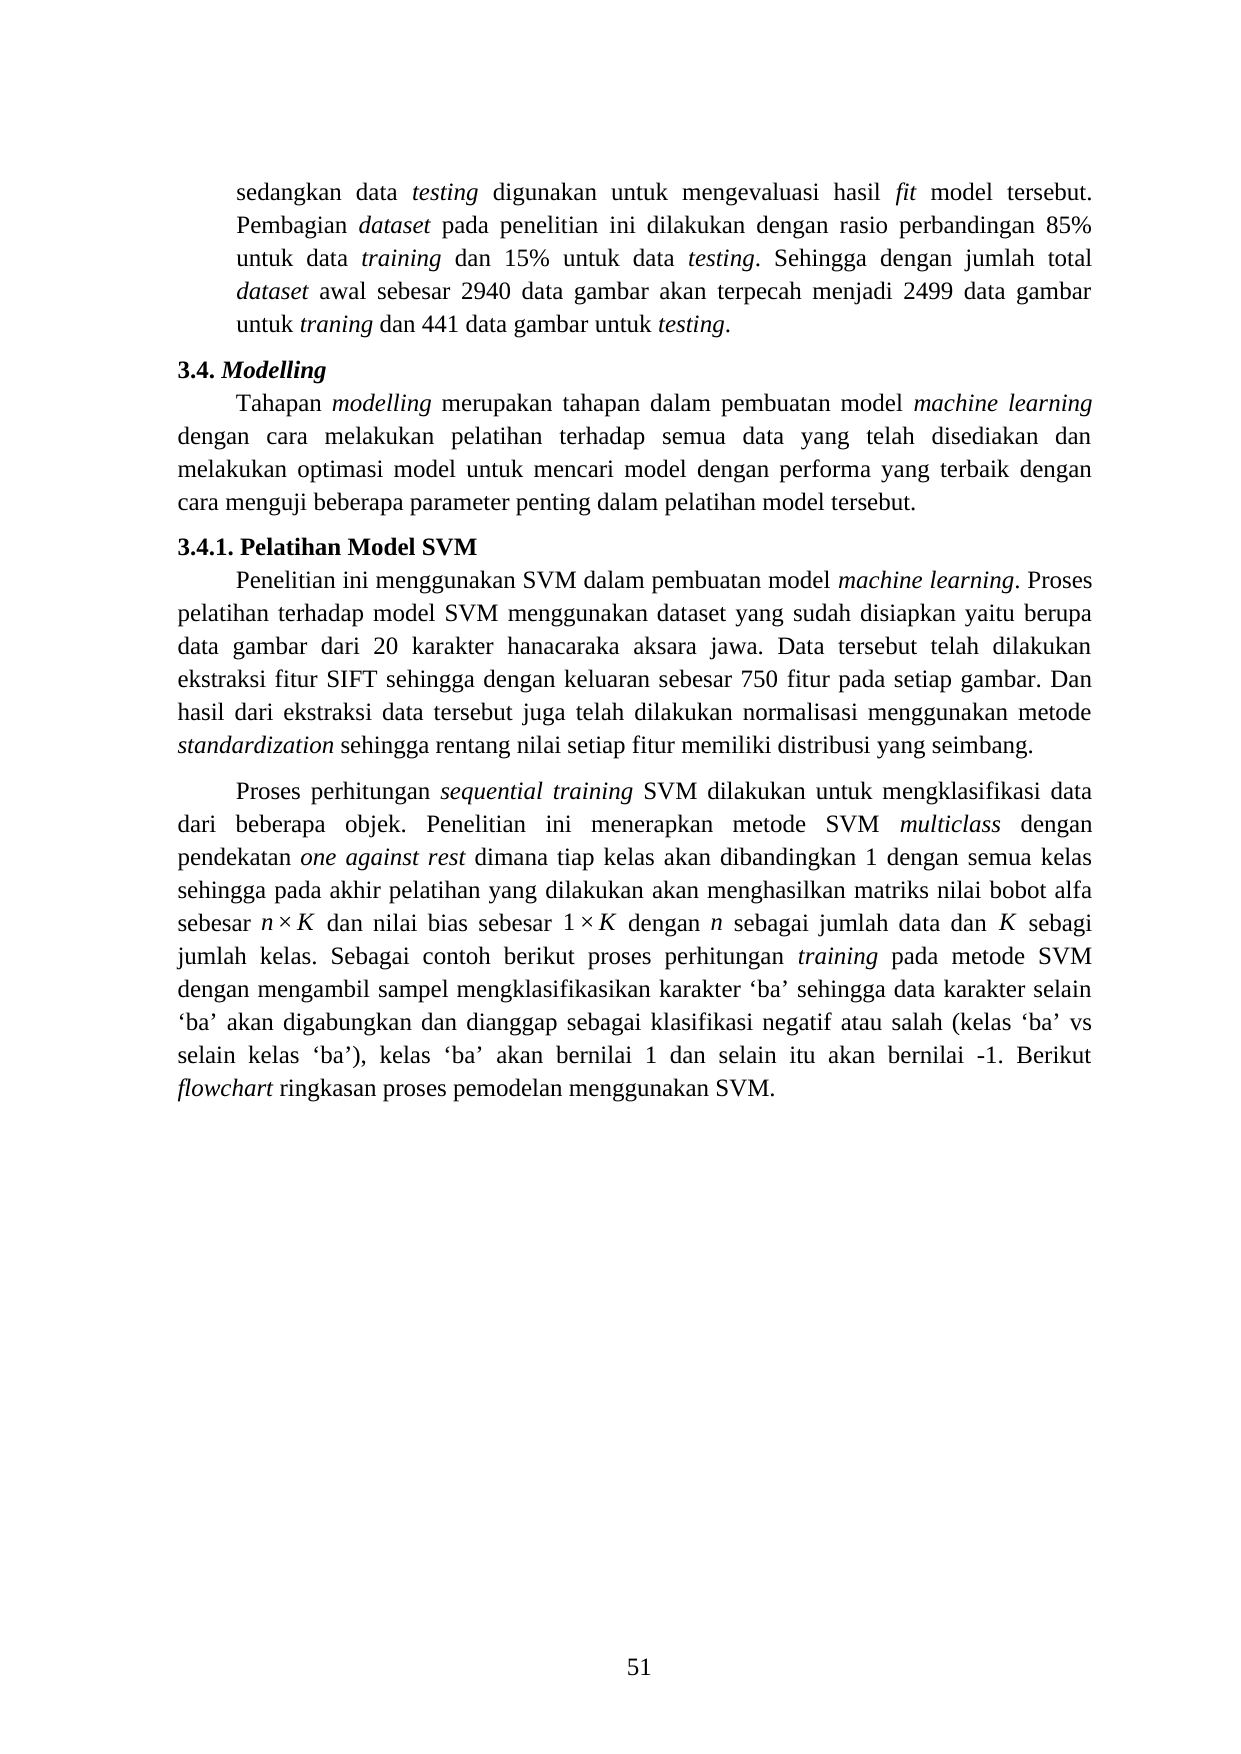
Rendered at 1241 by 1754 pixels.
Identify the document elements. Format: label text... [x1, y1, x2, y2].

text Tahapan modelling merupakan tahapan dalam pembuatan model machine learning dengan cara melakukan pelatihan terhadap semua data yang telah disediakan dan melakukan optimasi model untuk mencari model dengan performa yang terbaik dengan cara menguji beberapa parameter penting dalam pelatihan model tersebut. [177, 388, 1092, 516]
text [236, 177, 1092, 338]
text Proses perhitungan sequential training SVM dilakukan untuk mengklasifikasi data dari beberapa objek. Penelitian ini menerapkan metode SVM multiclass dengan pendekatan one against rest dimana tiap kelas akan dibandingkan 1 dengan semua kelas sehingga pada akhir pelatihan yang dilakukan akan menghasilkan matriks nilai bobot alfa sebesar dan nilai bias sebesar dengan sebagai jumlah data dan sebagi jumlah kelas. Sebagai contoh berikut proses perhitungan training pada metode SVM dengan mengambil sampel mengklasifikasikan karakter ‘ba’ sehingga data karakter selain ‘ba’ akan digabungkan dan dianggap sebagai klasifikasi negatif atau salah (kelas ‘ba’ vs selain kelas ‘ba’), kelas ‘ba’ akan bernilai 1 dan selain itu akan bernilai -1. Berikut flowchart ringkasan proses pemodelan menggunakan SVM. [177, 776, 1092, 1102]
text 3.4. Modelling [177, 355, 1092, 383]
text 3.4.1. Pelatihan Model SVM [177, 532, 1092, 561]
text Penelitian ini menggunakan SVM dalam pembuatan model machine learning. Proses pelatihan terhadap model SVM menggunakan dataset yang sudah disiapkan yaitu berupa data gambar dari 20 karakter hanacaraka aksara jawa. Data tersebut telah dilakukan ekstraksi fitur SIFT sehingga dengan keluaran sebesar 750 fitur pada setiap gambar. Dan hasil dari ekstraksi data tersebut juga telah dilakukan normalisasi menggunakan metode standardization sehingga rentang nilai setiap fitur memiliki distribusi yang seimbang. [177, 565, 1092, 759]
